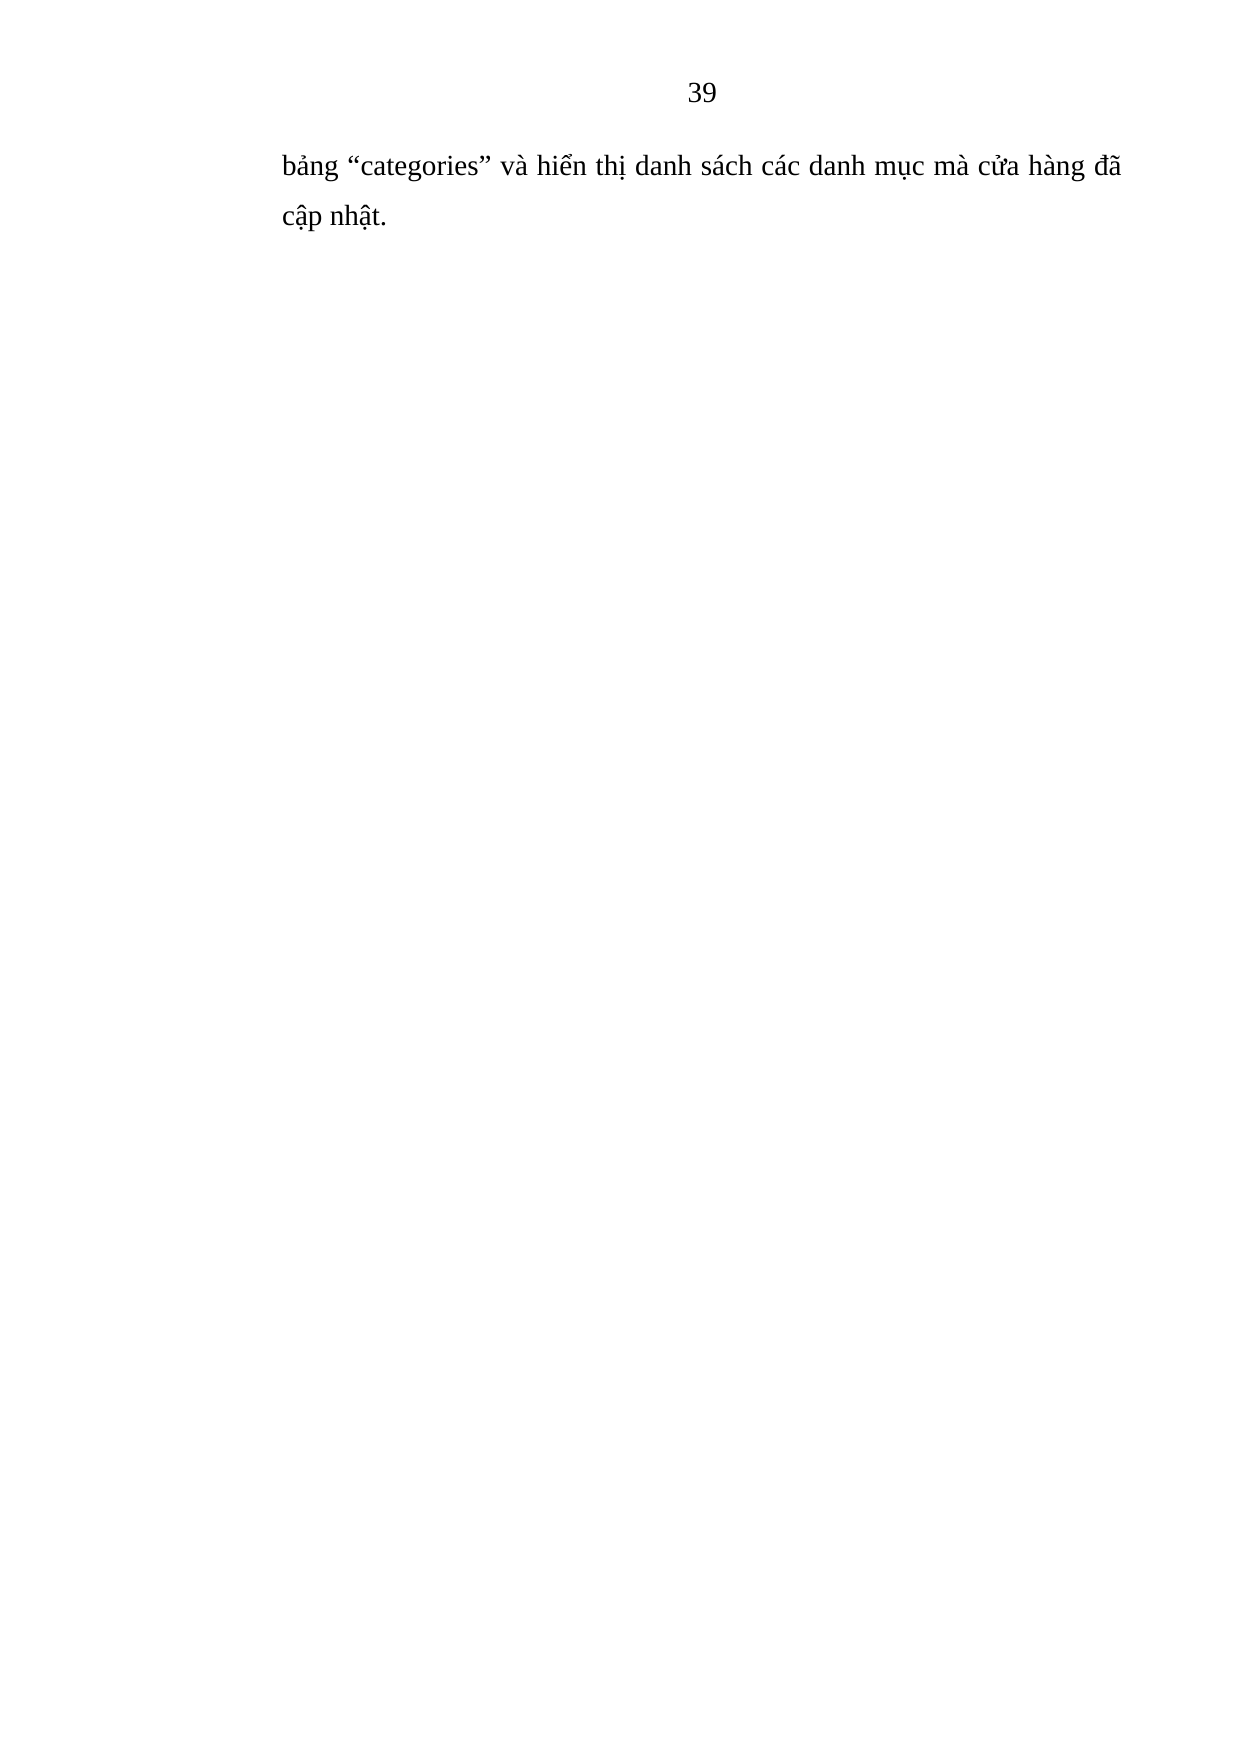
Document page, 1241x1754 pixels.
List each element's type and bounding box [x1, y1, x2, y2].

list [244, 148, 1122, 232]
